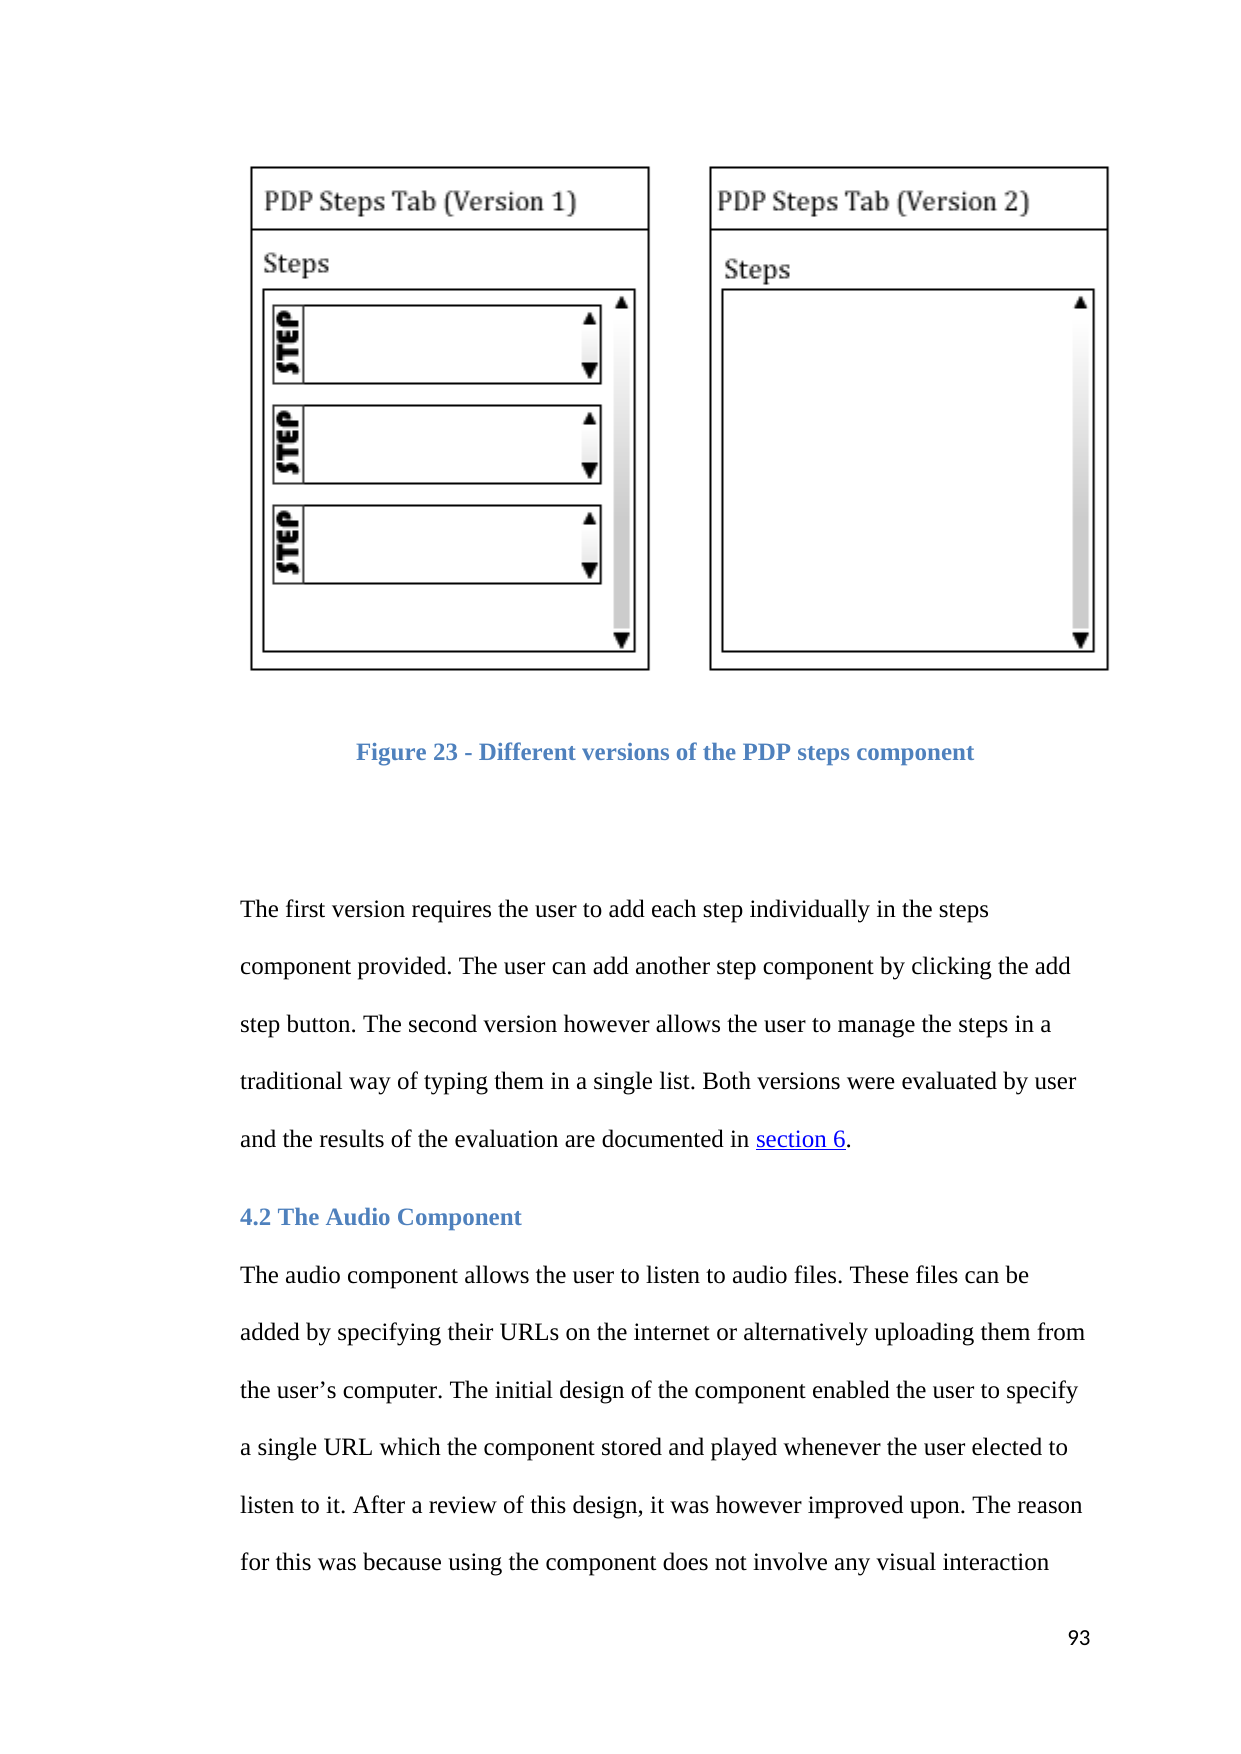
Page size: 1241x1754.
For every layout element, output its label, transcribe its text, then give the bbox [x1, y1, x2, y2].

picture [240, 150, 1116, 689]
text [240, 1260, 1090, 1576]
text Figure 23 - Different versions of the PDP steps component [240, 737, 1090, 766]
subtitle 4.2 The Audio Component [240, 1202, 1090, 1231]
text The first version requires the user to add each step individually in the steps component provided. The user can add another step component by clicking the add step button. The second version however allows the user to manage the steps in a traditional way of typing them in a single list. Both versions were evaluated by user and the results of the evaluation are documented in section 6. [240, 894, 1090, 1153]
